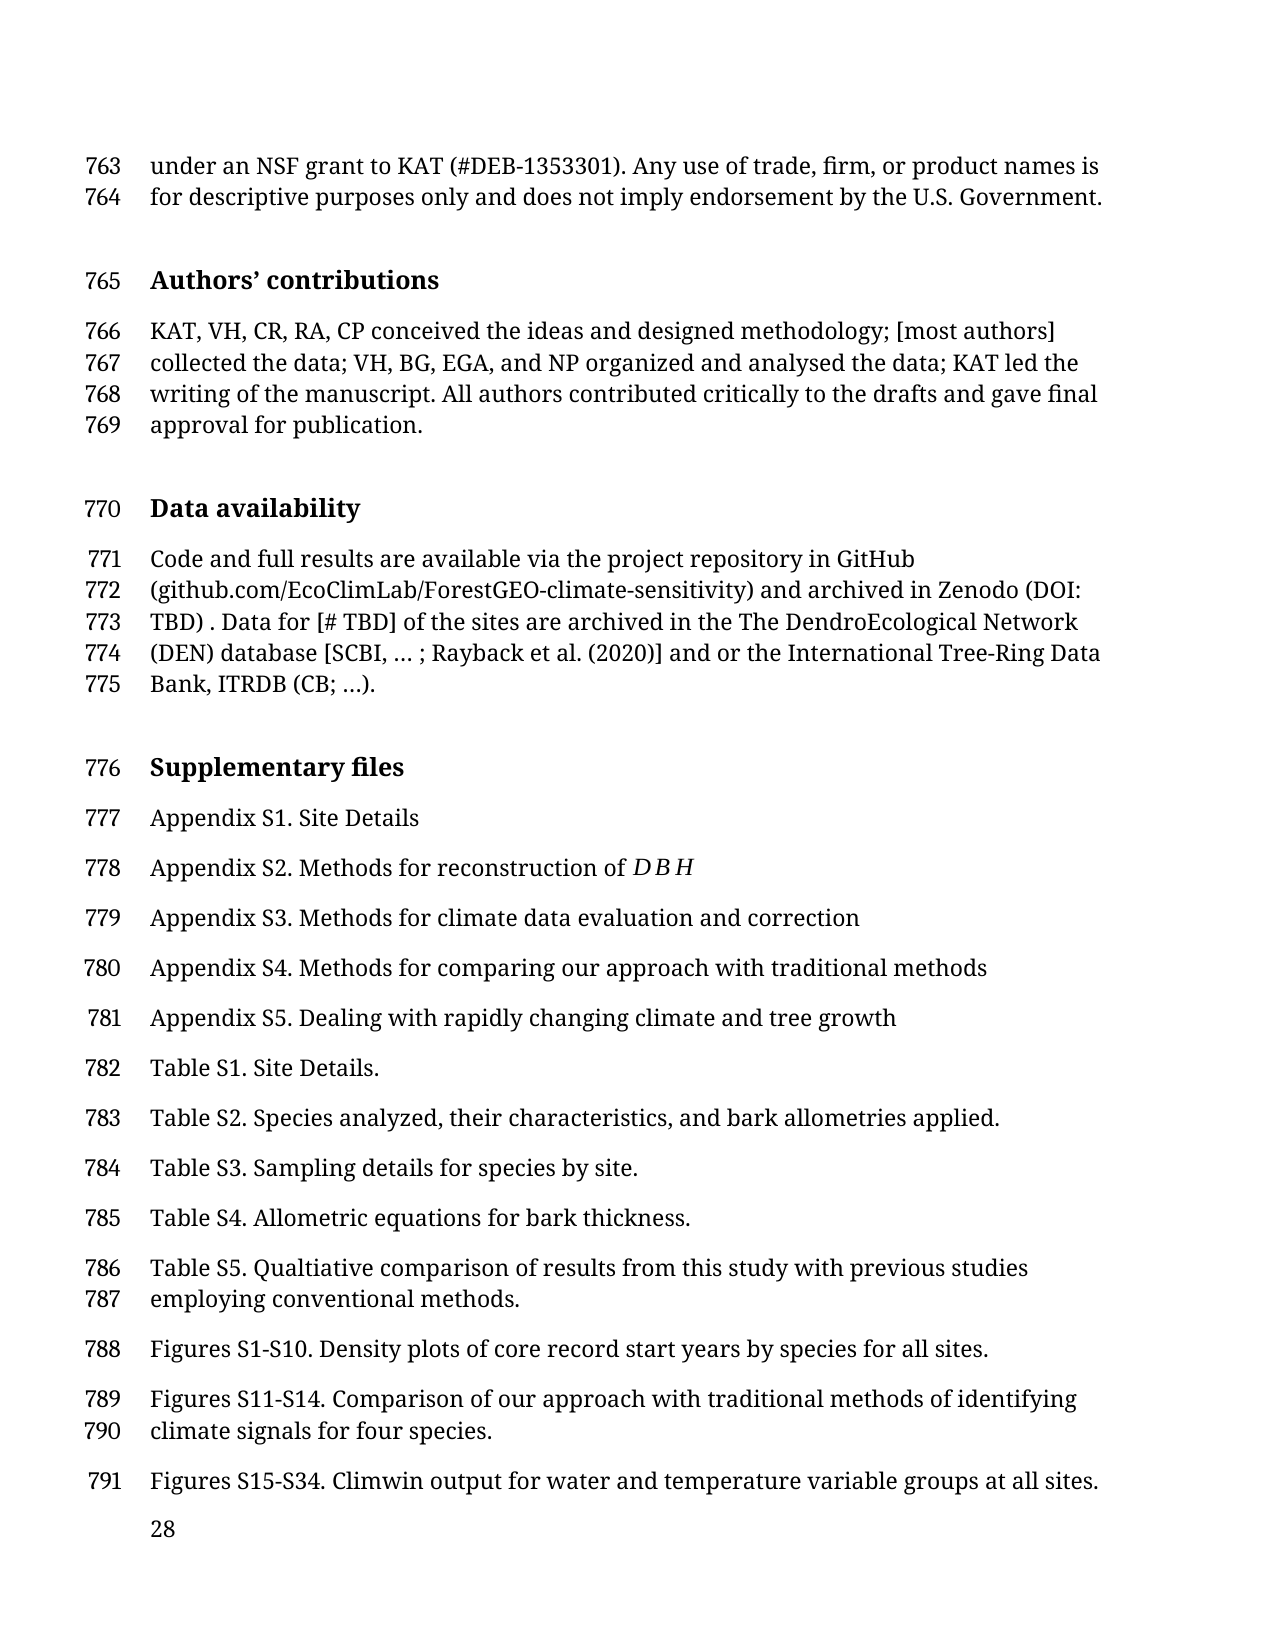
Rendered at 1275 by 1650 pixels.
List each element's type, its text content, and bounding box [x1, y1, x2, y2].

text Appendix S5. Dealing with rapidly changing climate and tree growth [150, 1002, 1125, 1033]
text Code and full results are available via the project repository in GitHub (github.com/EcoClimLab/ForestGEO-climate-sensitivity) and archived in Zenodo (DOI: TBD) . Data for [# TBD] of the sites are archived in the The DendroEcological Network (DEN) database [SCBI, … ; Rayback et al. (2020)] and or the International Tree-Ring Data Bank, ITRDB (CB; …). [150, 543, 1125, 699]
text Appendix S1. Site Details [150, 802, 1125, 833]
text Table S1. Site Details. [150, 1052, 1125, 1083]
subtitle Authors’ contributions [150, 262, 1125, 297]
text Appendix S2. Methods for reconstruction of [150, 852, 1125, 883]
text Table S4. Allometric equations for bark thickness. [150, 1202, 1125, 1233]
text Figures S11-S14. Comparison of our approach with traditional methods of identifying climate signals for four species. [150, 1383, 1125, 1446]
text Table S3. Sampling details for species by site. [150, 1152, 1125, 1183]
subtitle Data availability [150, 490, 1125, 524]
text Appendix S3. Methods for climate data evaluation and correction [150, 902, 1125, 933]
text KAT, VH, CR, RA, CP conceived the ideas and designed methodology; [most authors] collected the data; VH, BG, EGA, and NP organized and analysed the data; KAT led the writing of the manuscript. All authors contributed critically to the drafts and gave final approval for publication. [150, 315, 1125, 440]
text Figures S1-S10. Density plots of core record start years by species for all sites. [150, 1333, 1125, 1365]
text Appendix S4. Methods for comparing our approach with traditional methods [150, 952, 1125, 983]
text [150, 150, 1125, 212]
text Figures S15-S34. Climwin output for water and temperature variable groups at all sites. [150, 1465, 1125, 1496]
text Table S5. Qualtiative comparison of results from this study with previous studies employing conventional methods. [150, 1252, 1125, 1315]
subtitle Supplementary files [150, 749, 1125, 783]
text Table S2. Species analyzed, their characteristics, and bark allometries applied. [150, 1102, 1125, 1133]
